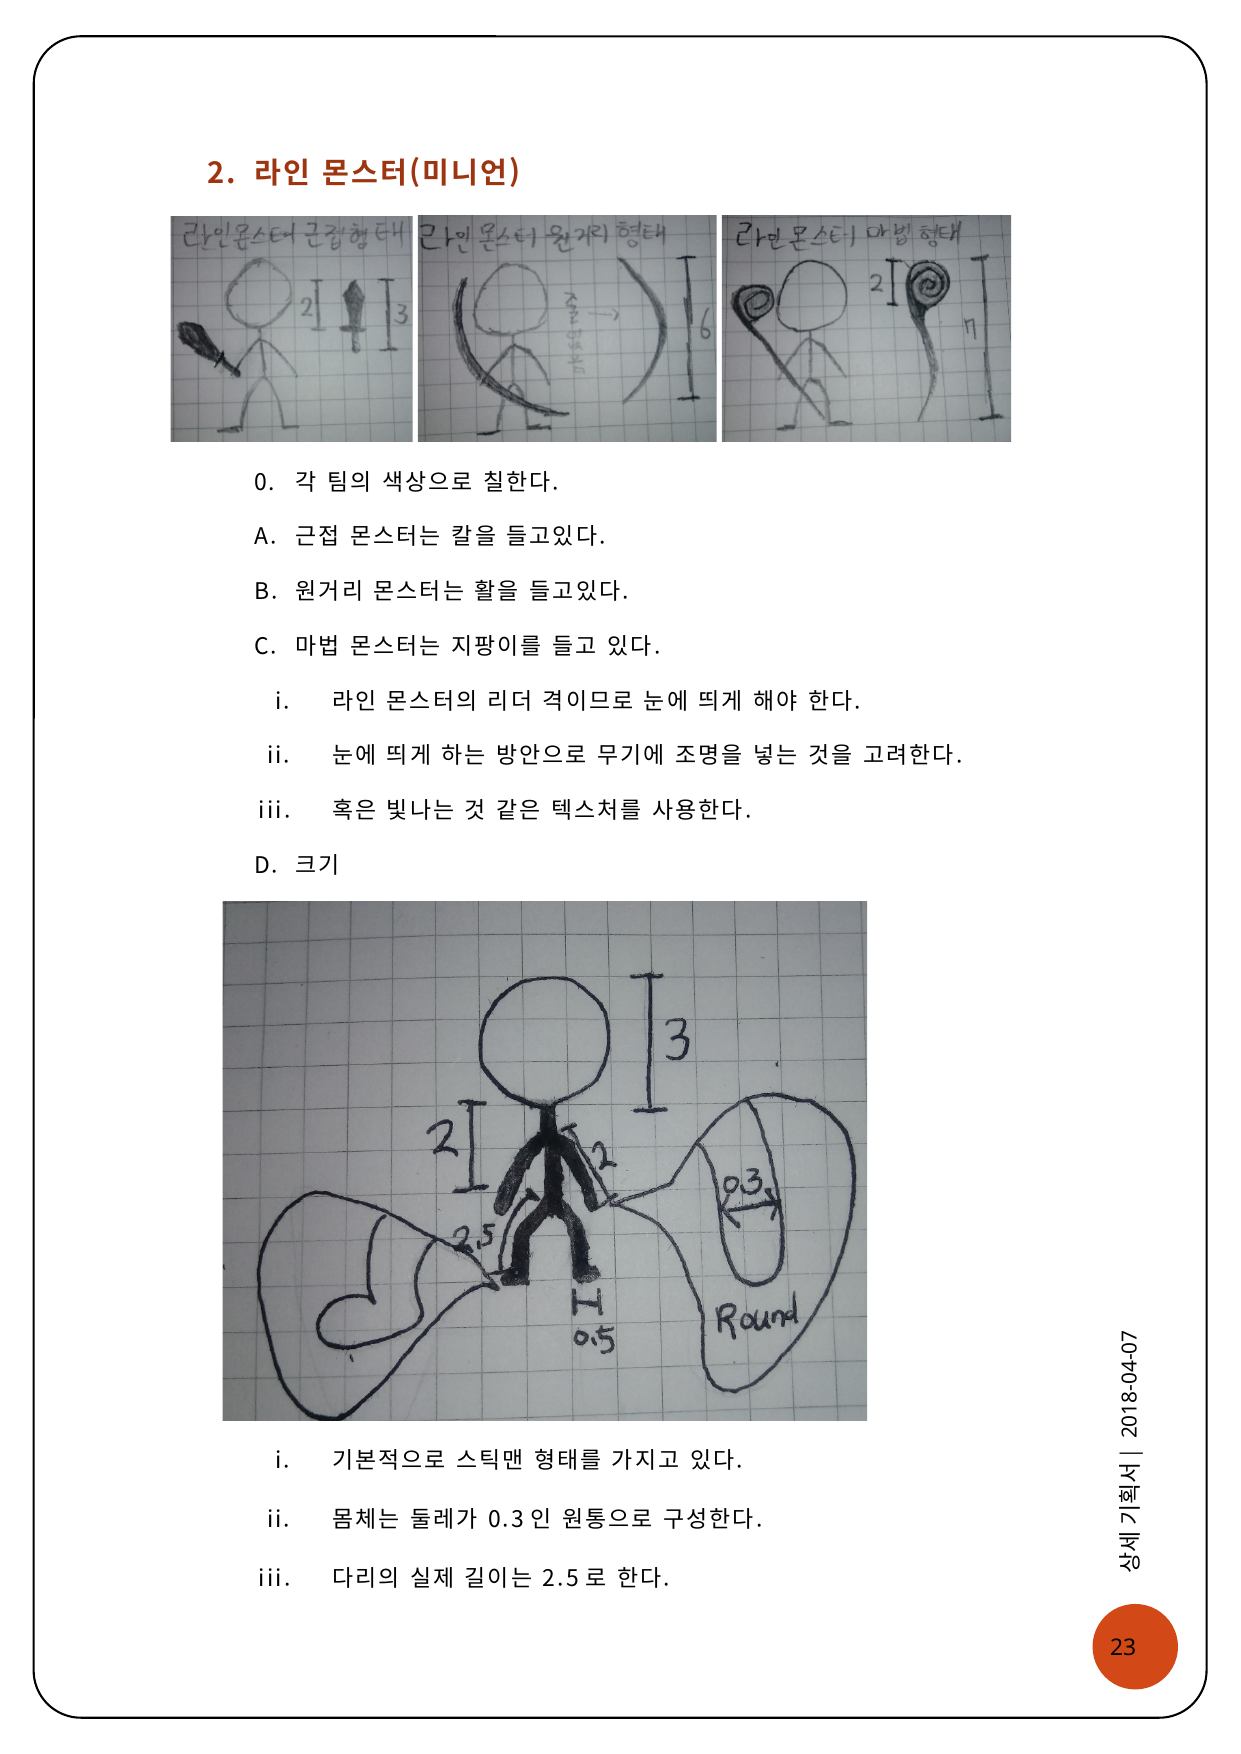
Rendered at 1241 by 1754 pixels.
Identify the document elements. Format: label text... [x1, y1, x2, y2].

picture [222, 901, 868, 1421]
picture [417, 215, 717, 442]
list 마법 몬스터는 지팡이를 들고 있다. [254, 628, 1092, 661]
list 기본적으로 스틱맨 형태를 가지고 있다. [290, 1442, 1092, 1475]
list 혹은 빛나는 것 같은 텍스처를 사용한다. [290, 792, 1092, 825]
list 다리의 실제 길이는 2.5로 한다. [290, 1560, 1092, 1593]
list 눈에 띄게 하는 방안으로 무기에 조명을 넣는 것을 고려한다. [290, 737, 1092, 771]
picture [170, 216, 413, 442]
list 라인 몬스터(미니언) [207, 150, 1092, 192]
picture [721, 215, 1012, 442]
list 원거리 몬스터는 활을 들고있다. [254, 573, 1092, 606]
list 각 팀의 색상으로 칠한다. [254, 463, 1092, 497]
list 크기 [254, 847, 1092, 880]
list 근접 몬스터는 칼을 들고있다. [254, 518, 1092, 551]
list 몸체는 둘레가 0.3인 원통으로 구성한다. [290, 1501, 1092, 1534]
list 라인 몬스터의 리더 격이므로 눈에 띄게 해야 한다. [290, 682, 1092, 716]
